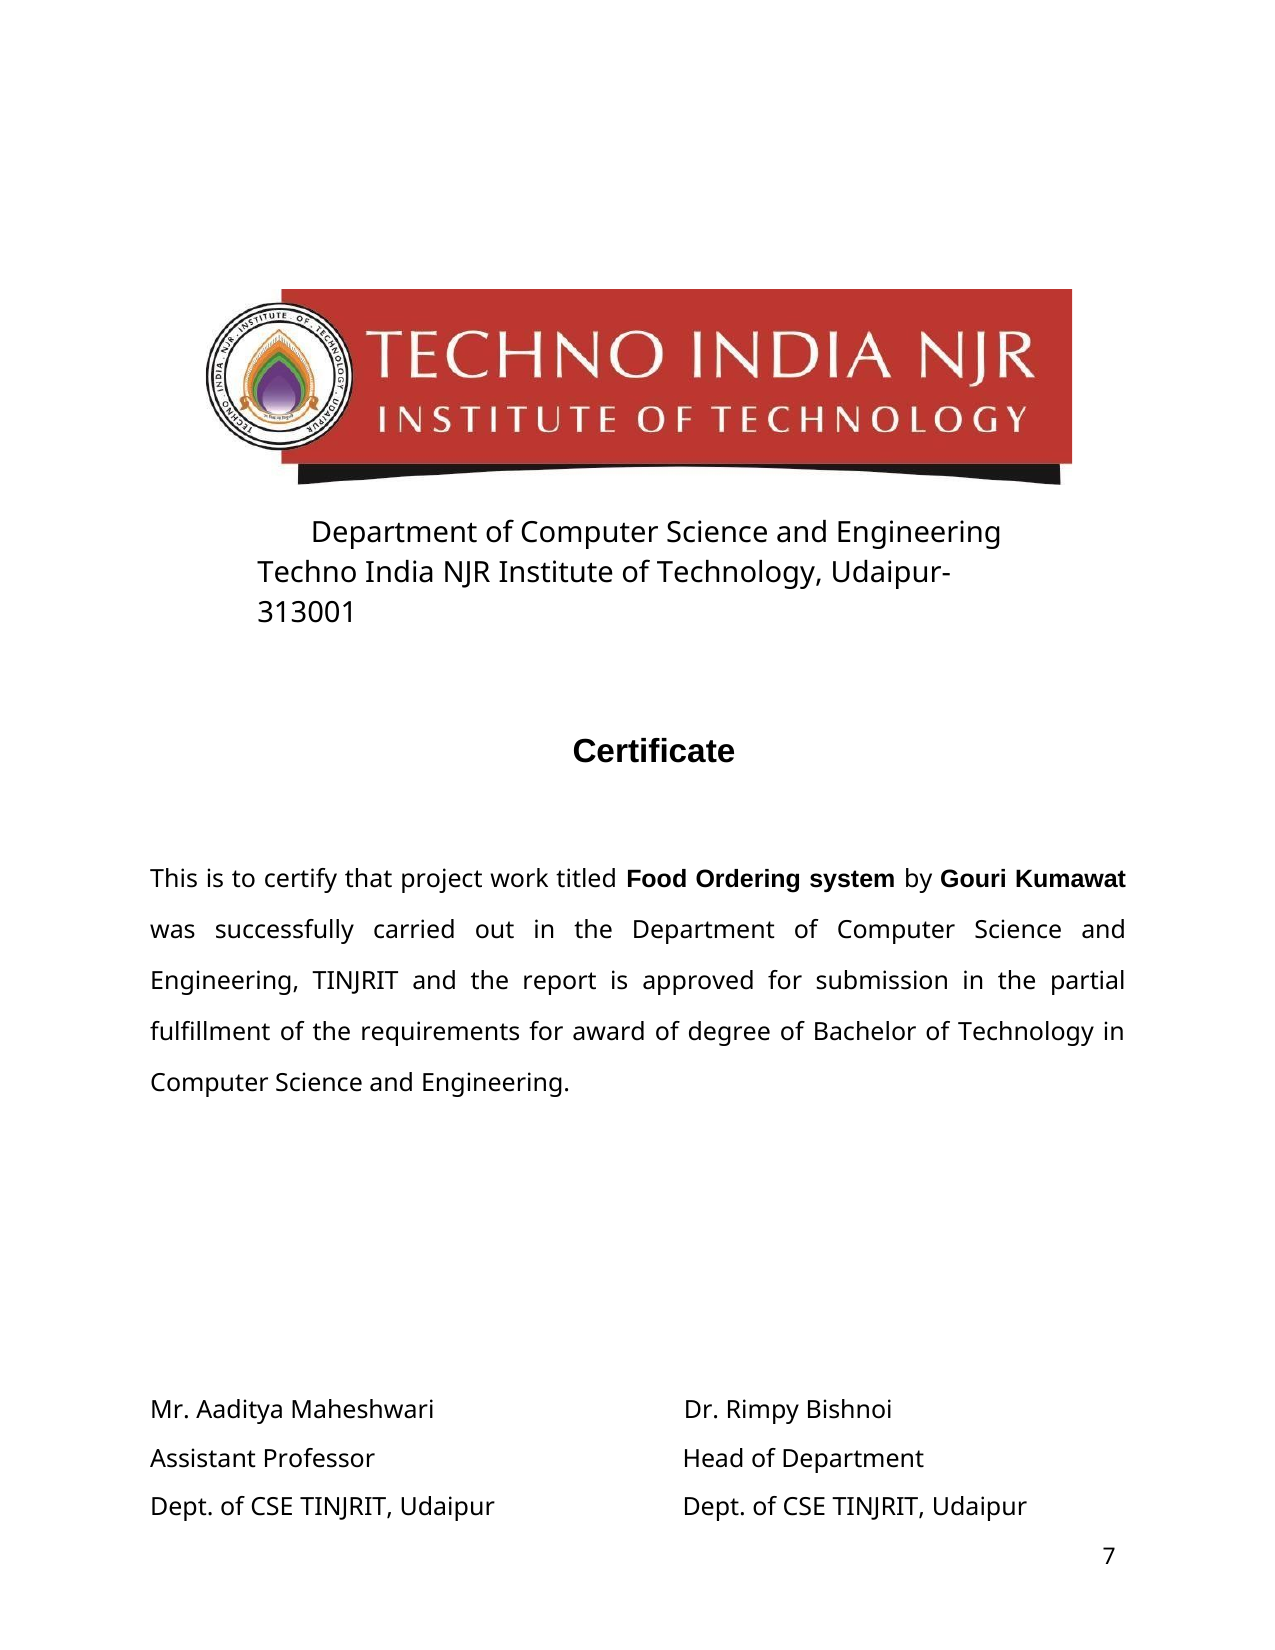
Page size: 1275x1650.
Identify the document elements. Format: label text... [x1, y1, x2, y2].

subtitle Certificate [270, 731, 1037, 769]
text Dept. of CSE TINJRIT, Udaipur Dept. of CSE TINJRIT, Udaipur [150, 1488, 1212, 1523]
text This is to certify that project work titled Food Ordering system by Gouri Kumawat was successfully carried out in the Department of Computer Science and Engineering, TINJRIT and the report is approved for submission in the partial fulfillment of the requirements for award of degree of Bachelor of Technology in Computer Science and Engineering. [150, 861, 1126, 1099]
text Assistant Professor Head of Department [150, 1440, 1212, 1474]
text Department of Computer Science and Engineering Techno India NJR Institute of Technology, Udaipur-313001 [257, 512, 1018, 631]
text Mr. Aaditya Maheshwari Dr. Rimpy Bishnoi [150, 1391, 1212, 1425]
picture [205, 289, 1073, 485]
